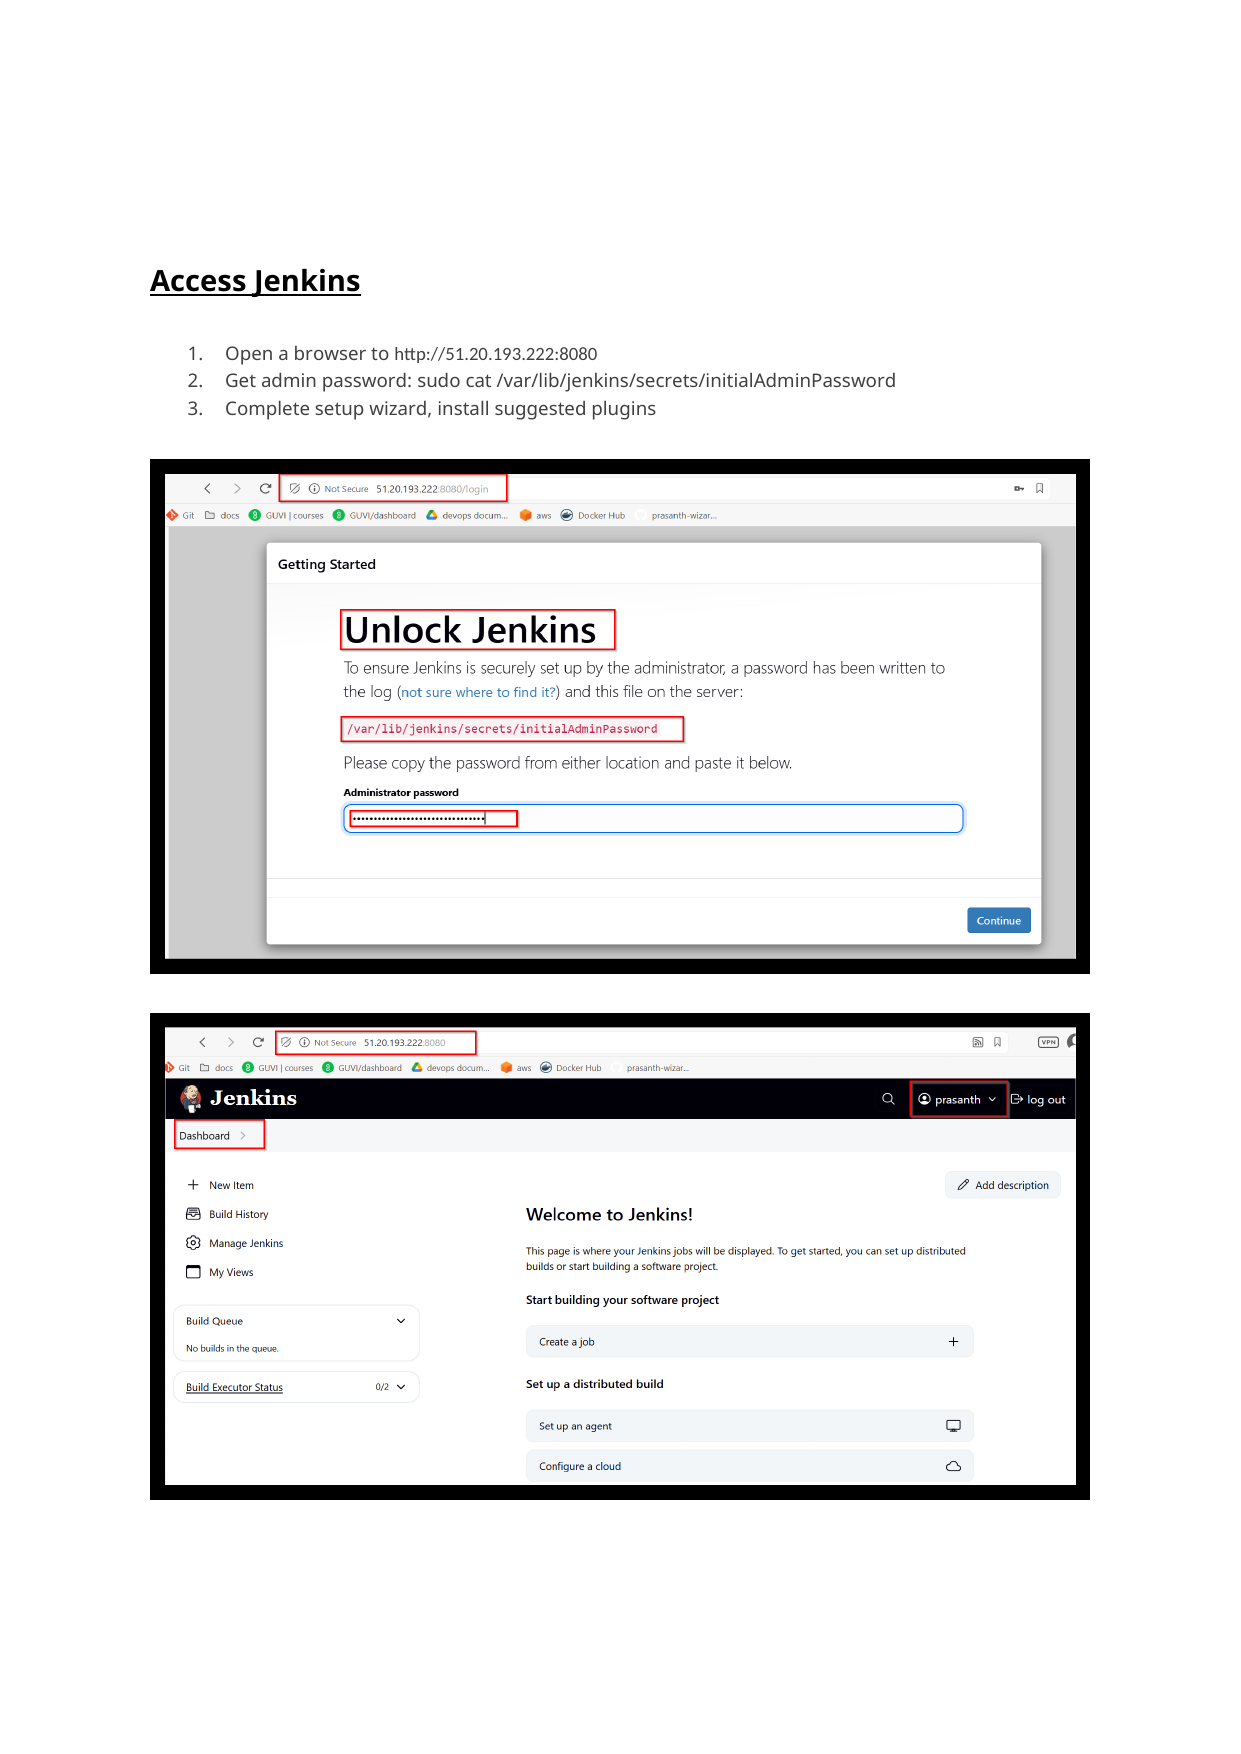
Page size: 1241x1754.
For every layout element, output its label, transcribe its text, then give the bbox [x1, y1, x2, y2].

list Complete setup wizard, install suggested plugins [187, 395, 1090, 420]
list Get admin password: sudo cat /var/lib/jenkins/secrets/initialAdminPassword [187, 367, 1090, 393]
text Access Jenkins [150, 260, 1090, 300]
list Open a browser to http://51.20.193.222:8080 [187, 340, 1090, 365]
picture [165, 1027, 1076, 1485]
picture [165, 474, 1076, 959]
